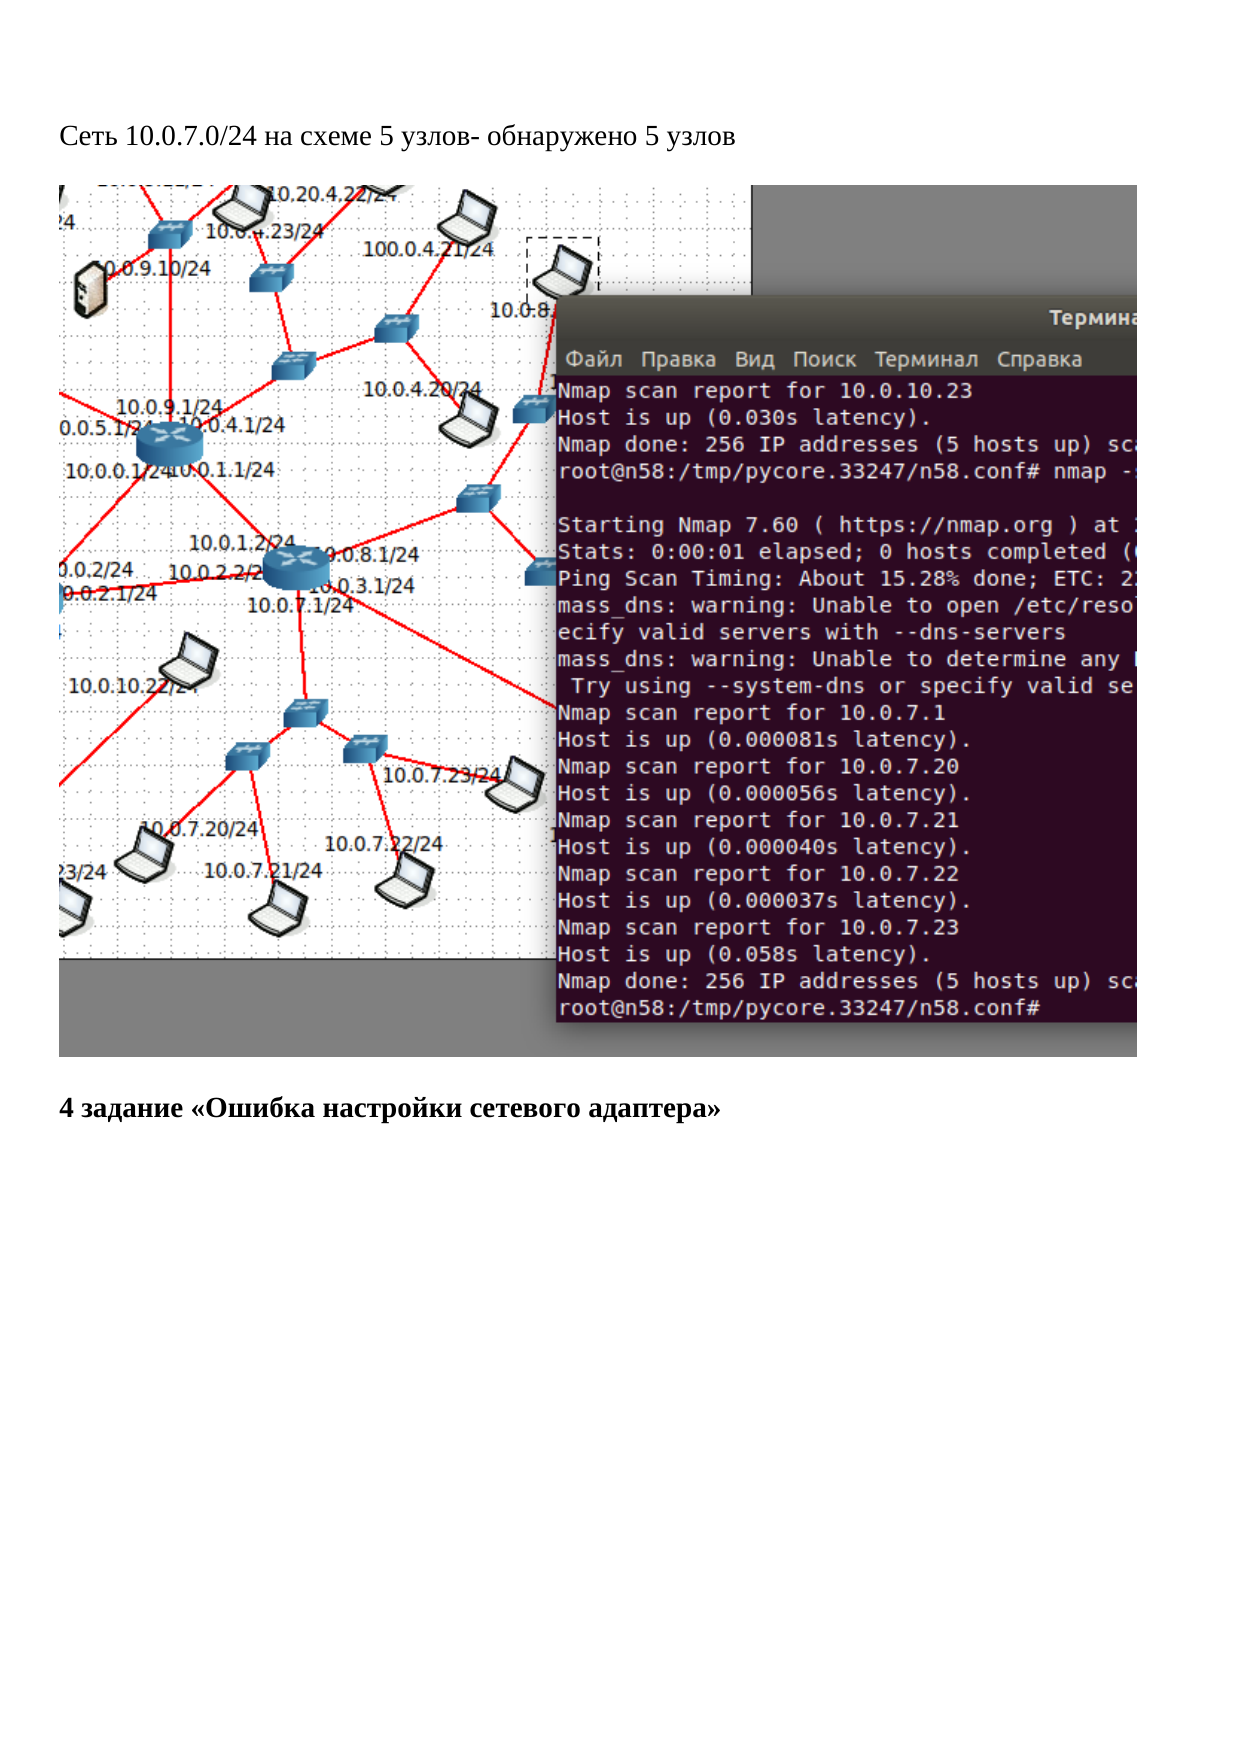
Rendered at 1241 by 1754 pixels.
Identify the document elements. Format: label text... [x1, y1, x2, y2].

text Сеть 10.0.7.0/24 на схеме 5 узлов- обнаружено 5 узлов [59, 118, 1152, 152]
picture [59, 185, 1137, 1057]
text 4 задание «Ошибка настройки сетевого адаптера» [59, 1090, 1152, 1123]
